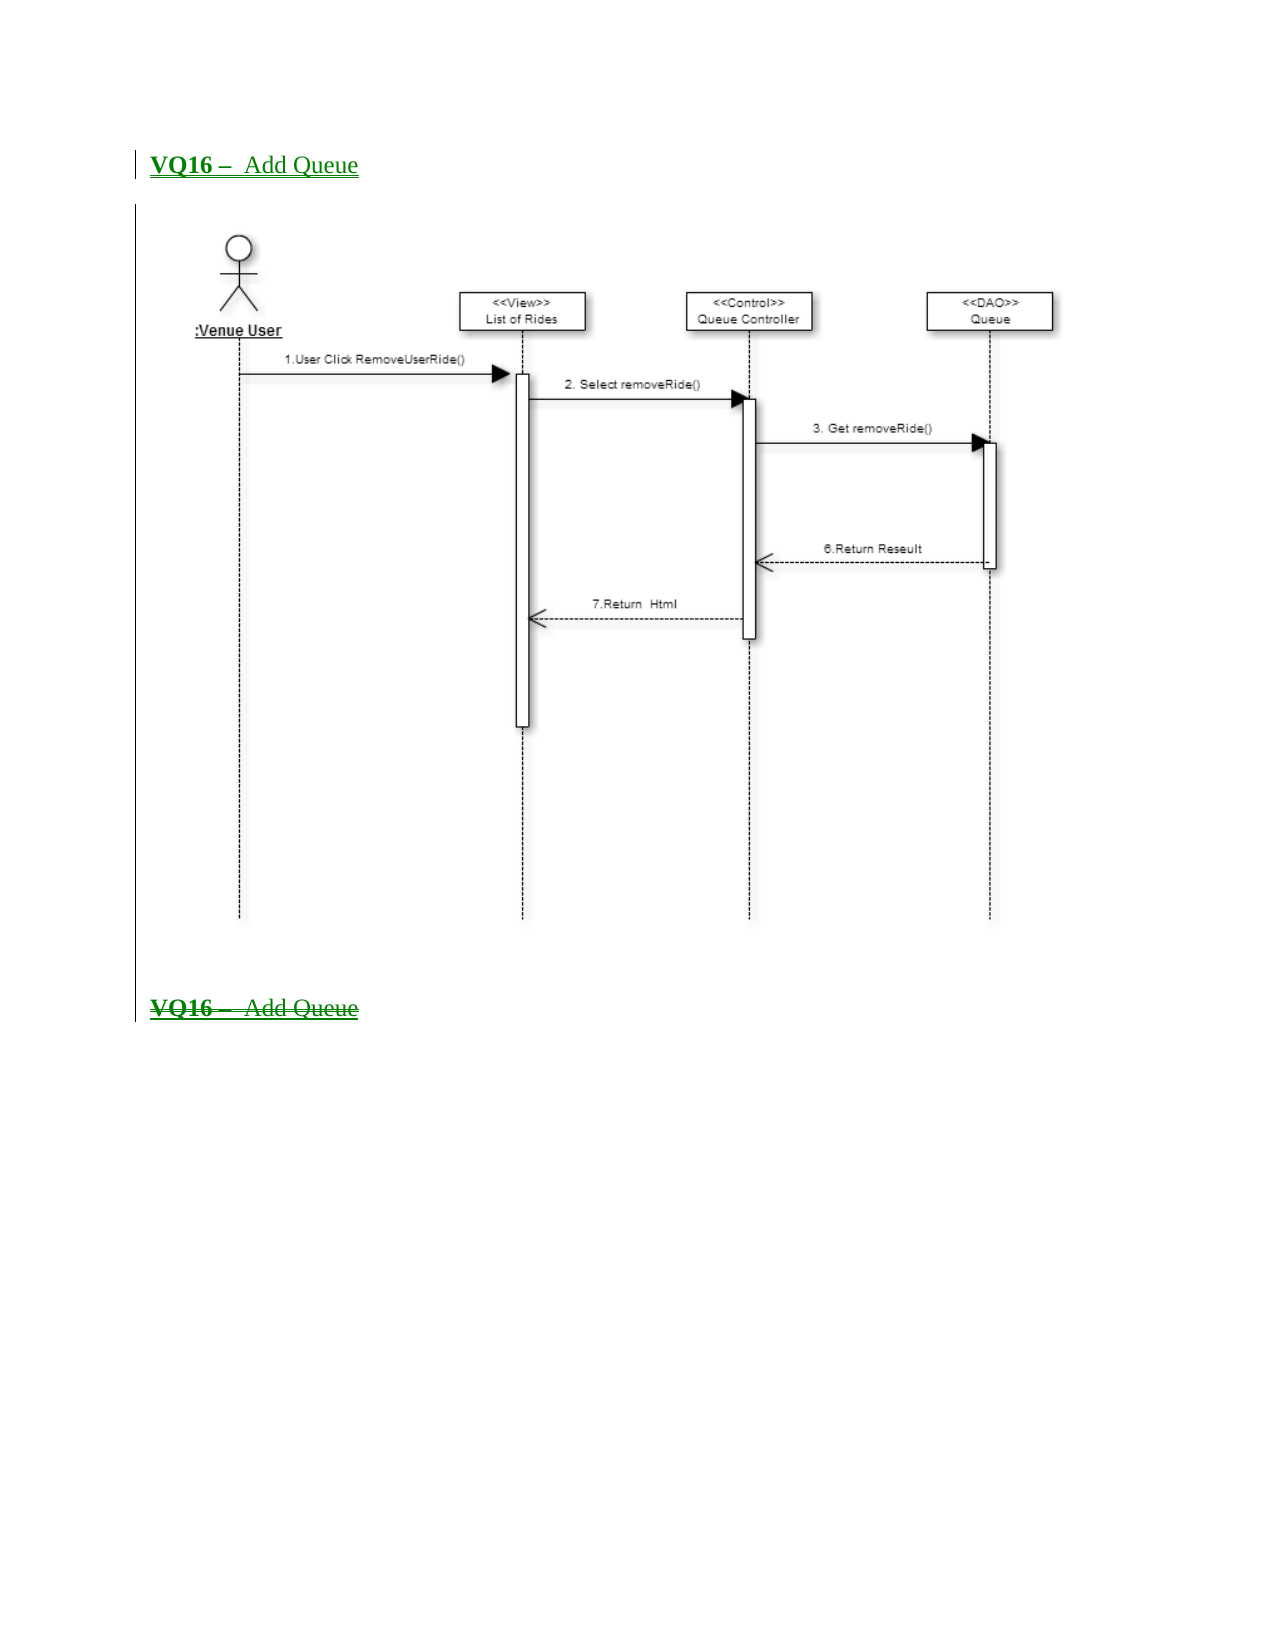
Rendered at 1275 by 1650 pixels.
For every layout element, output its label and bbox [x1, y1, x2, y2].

picture [150, 203, 1125, 990]
